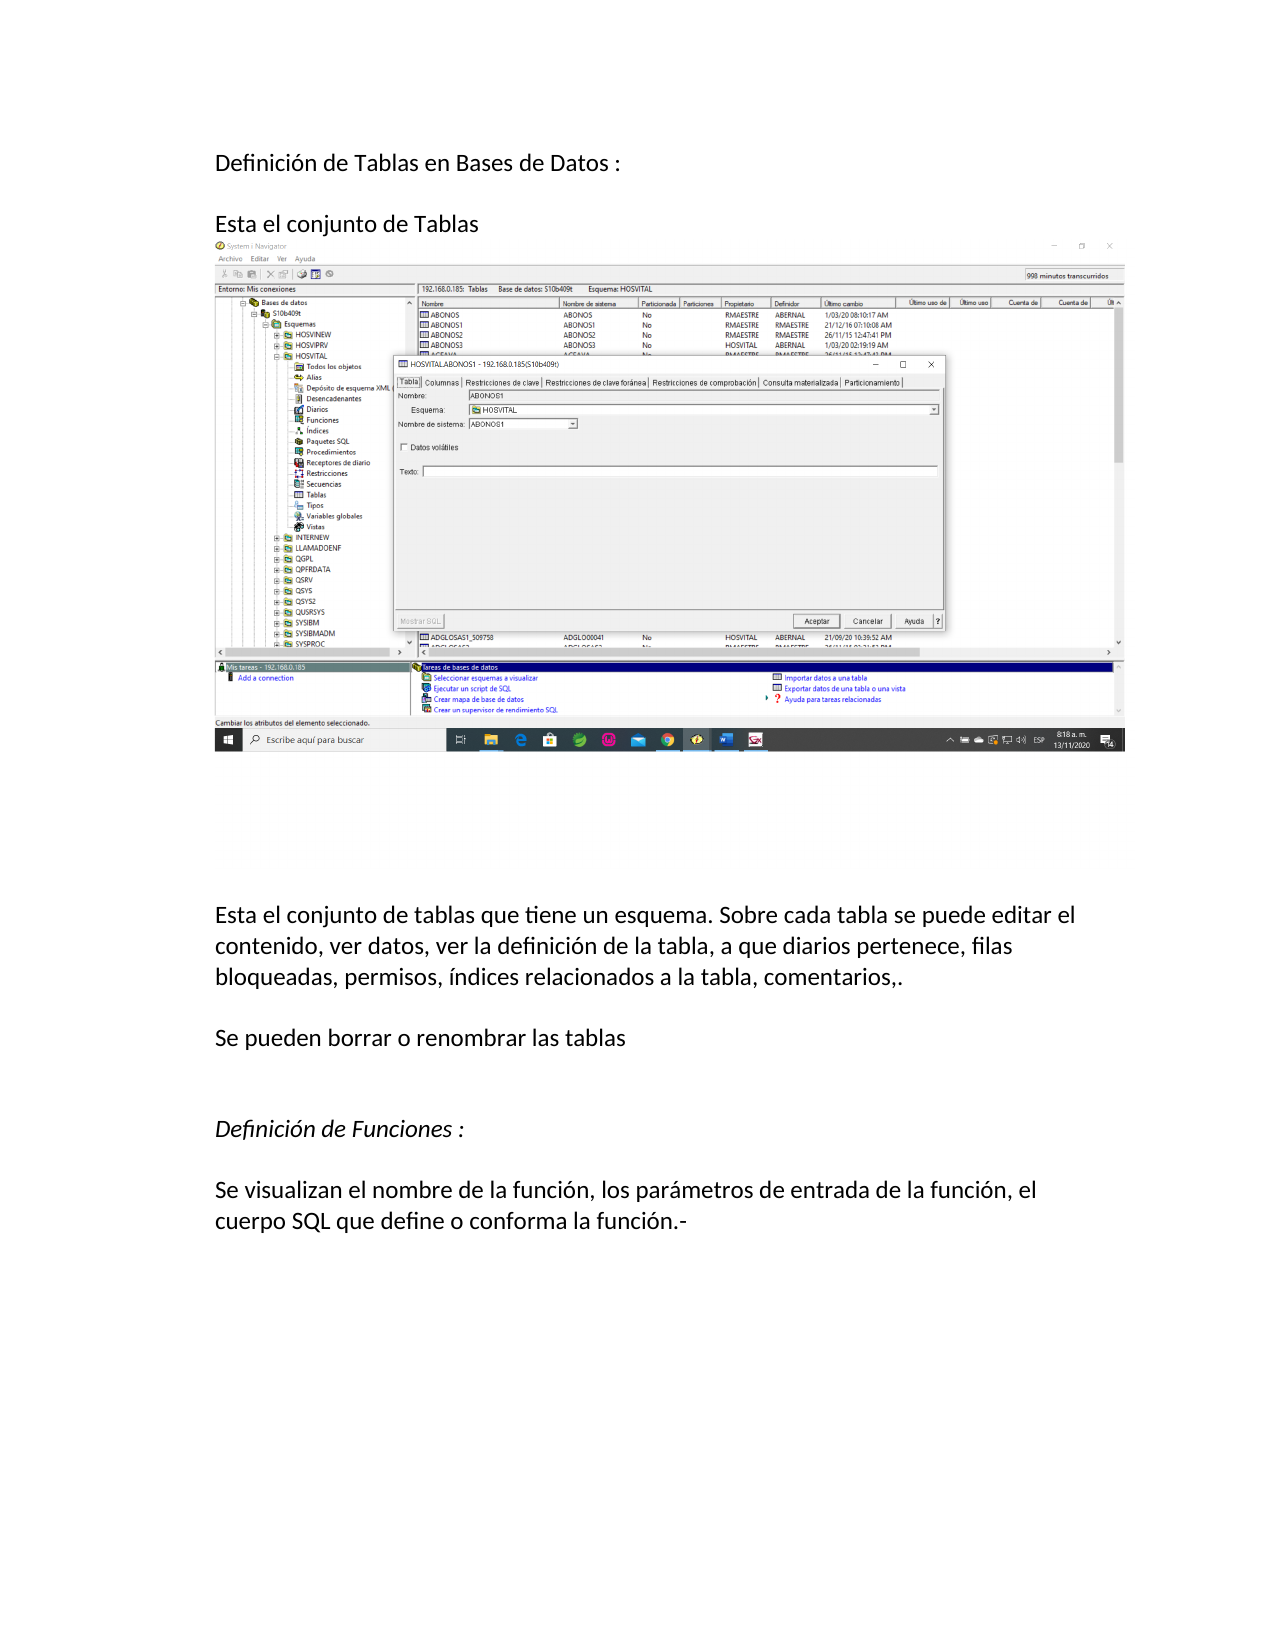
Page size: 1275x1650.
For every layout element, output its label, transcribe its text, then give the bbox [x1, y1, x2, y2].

list Esta el conjunto de Tablas [215, 209, 1098, 239]
list Definición de Funciones : [215, 1113, 1098, 1144]
list Se visualizan el nombre de la función, los parámetros de entrada de la función, el cuerpo SQL que define o conforma la función.- [215, 1174, 1098, 1235]
list Se pueden borrar o renombrar las tablas [215, 1022, 1098, 1052]
list Esta el conjunto de tablas que tiene un esquema. Sobre cada tabla se puede editar el contenido, ver datos, ver la definición de la tabla, a que diarios pertenece, filas bloqueadas, permisos, índices relacionados a la tabla, comentarios,. [215, 900, 1098, 991]
list Definición de Tablas en Bases de Datos : [215, 148, 1098, 178]
